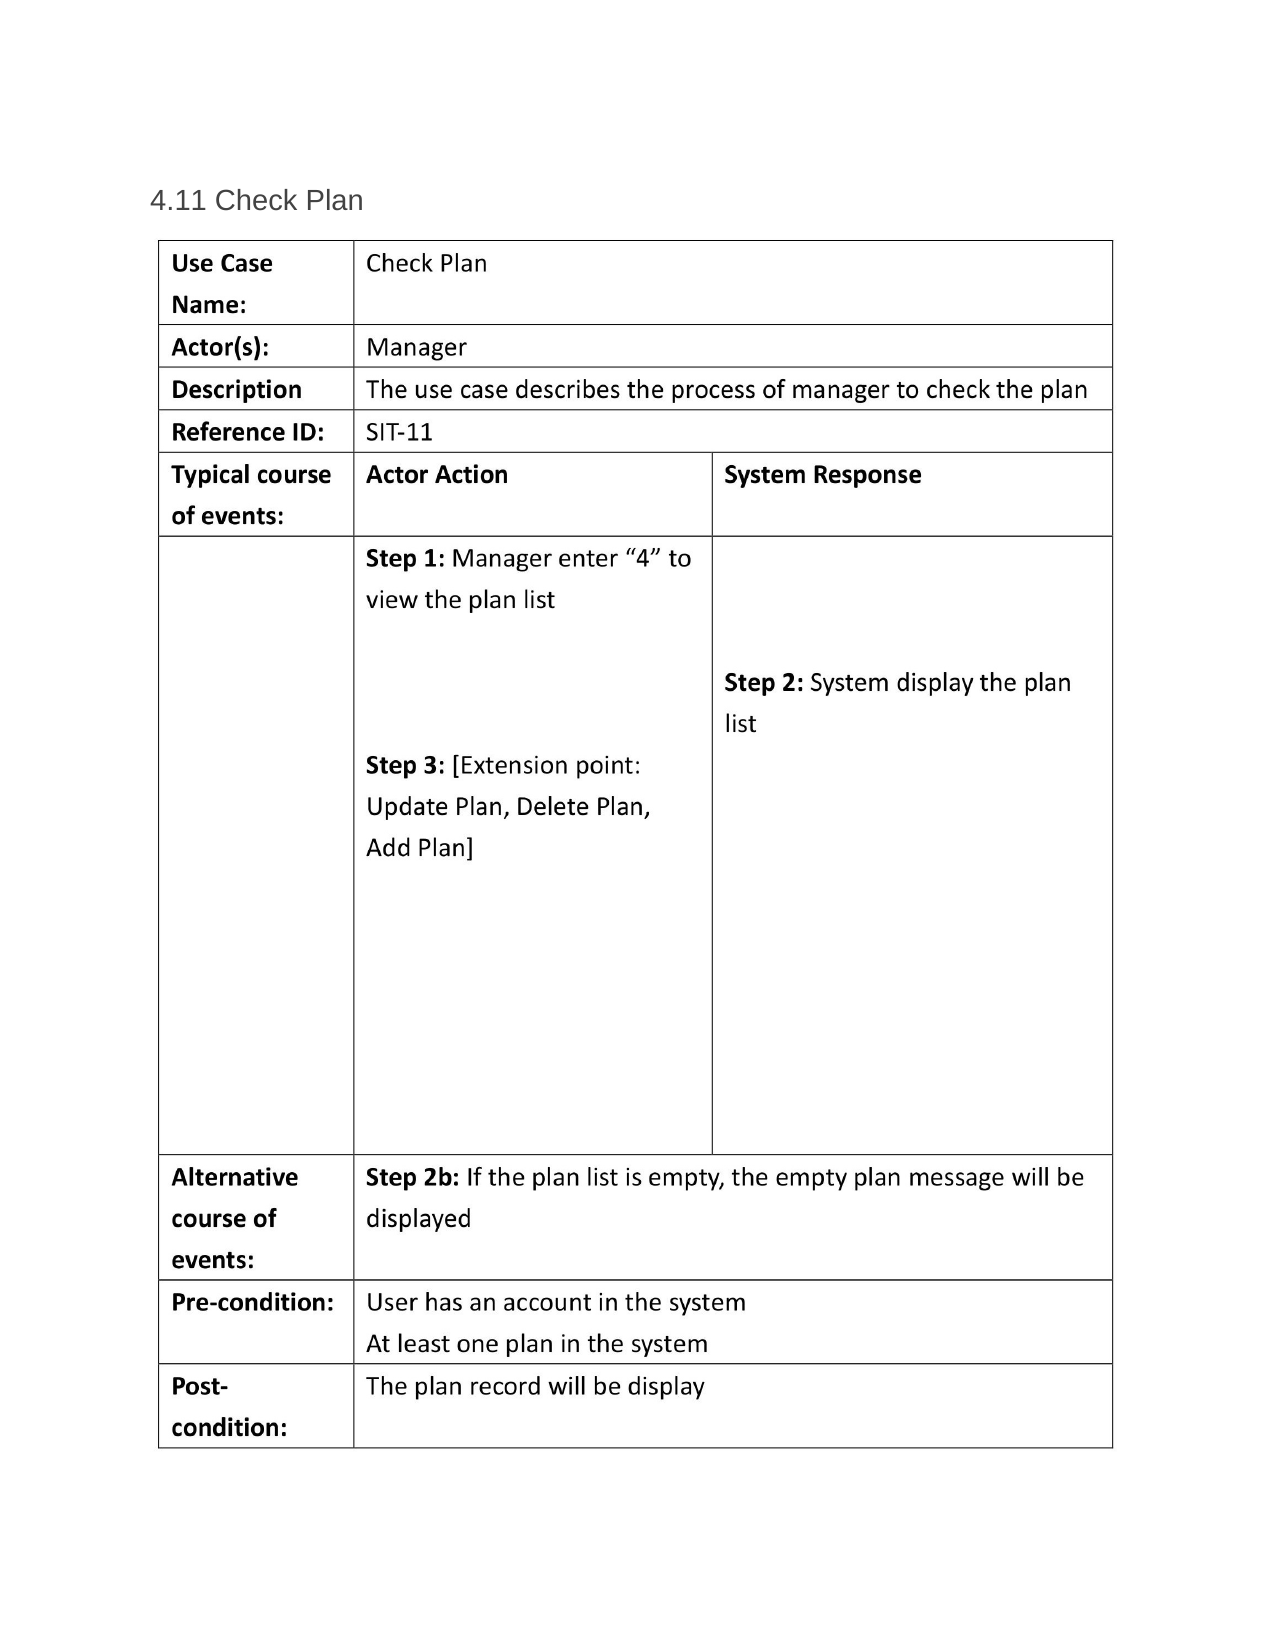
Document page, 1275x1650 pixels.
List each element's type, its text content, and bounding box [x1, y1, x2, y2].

picture [150, 225, 1125, 1461]
subtitle 4.11 Check Plan [150, 183, 1125, 217]
